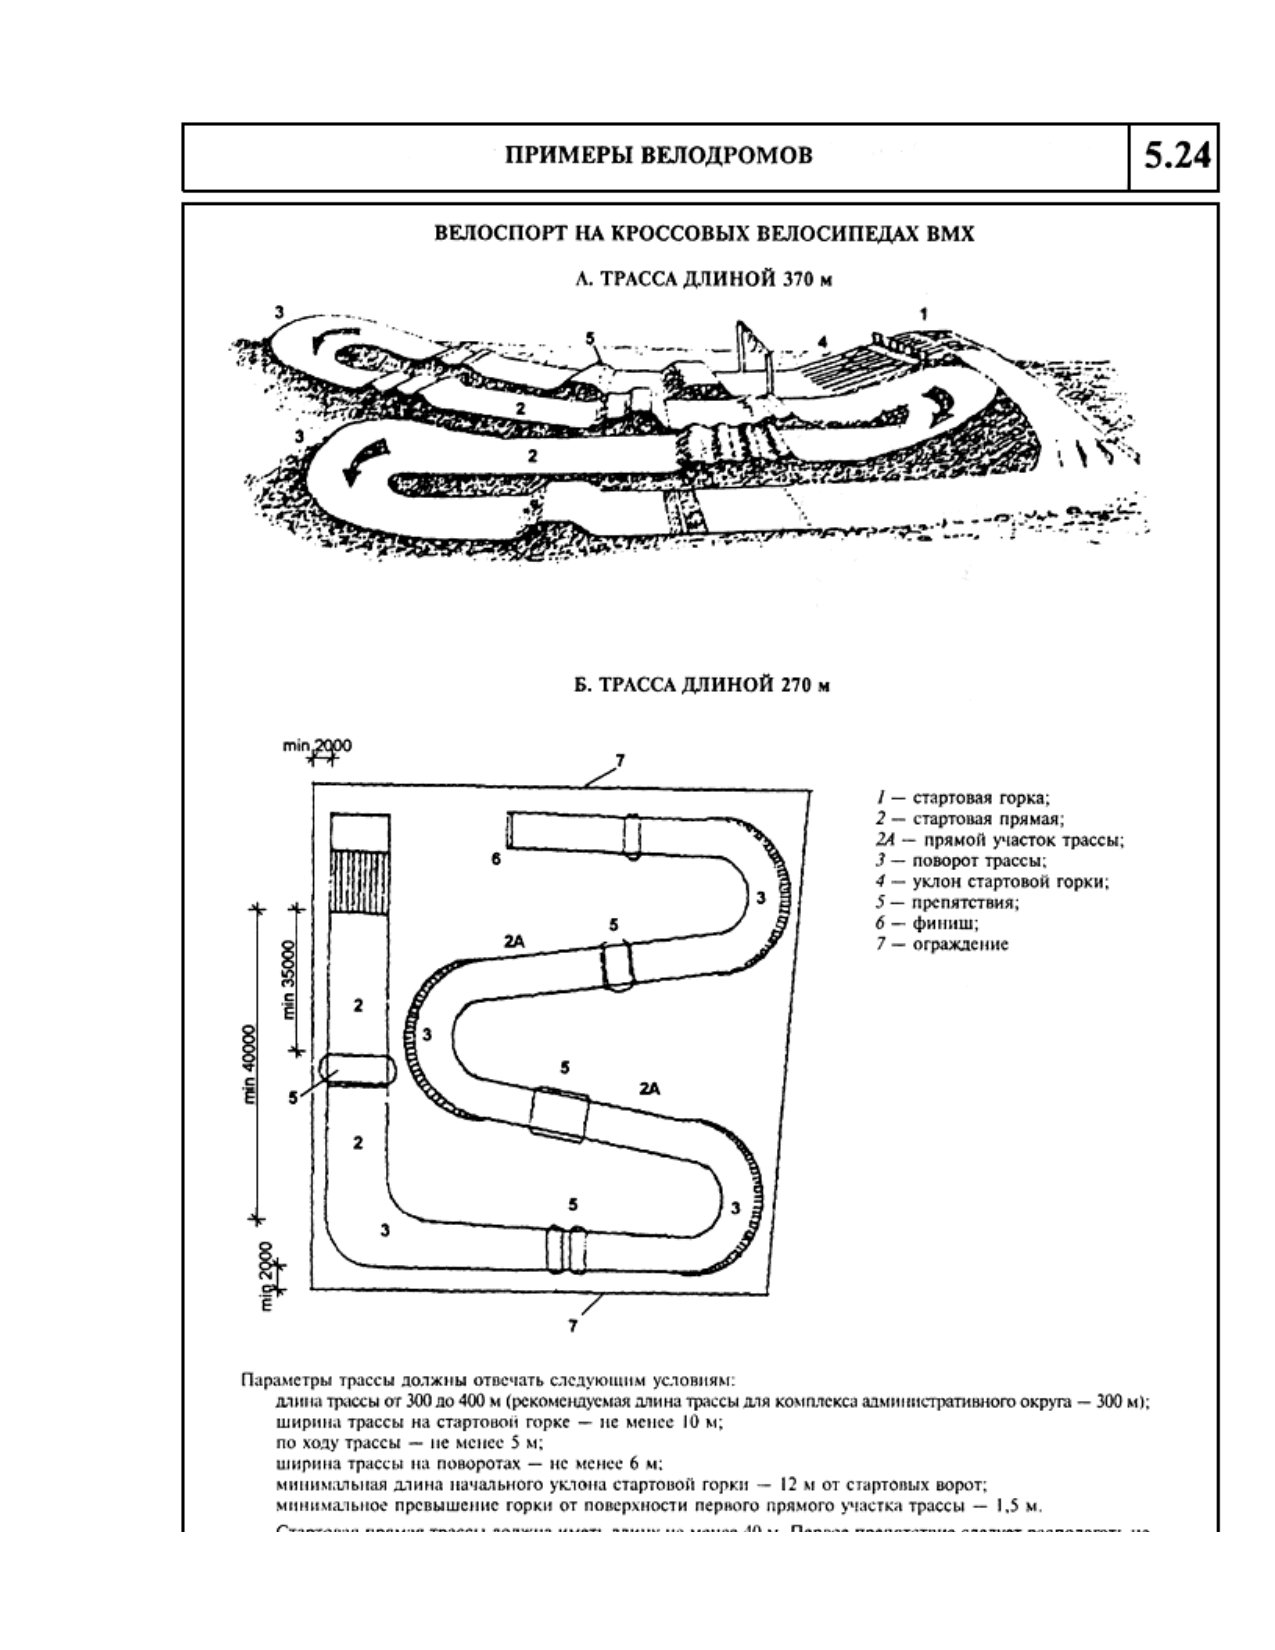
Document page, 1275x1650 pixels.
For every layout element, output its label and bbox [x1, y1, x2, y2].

picture [177, 118, 1228, 1532]
